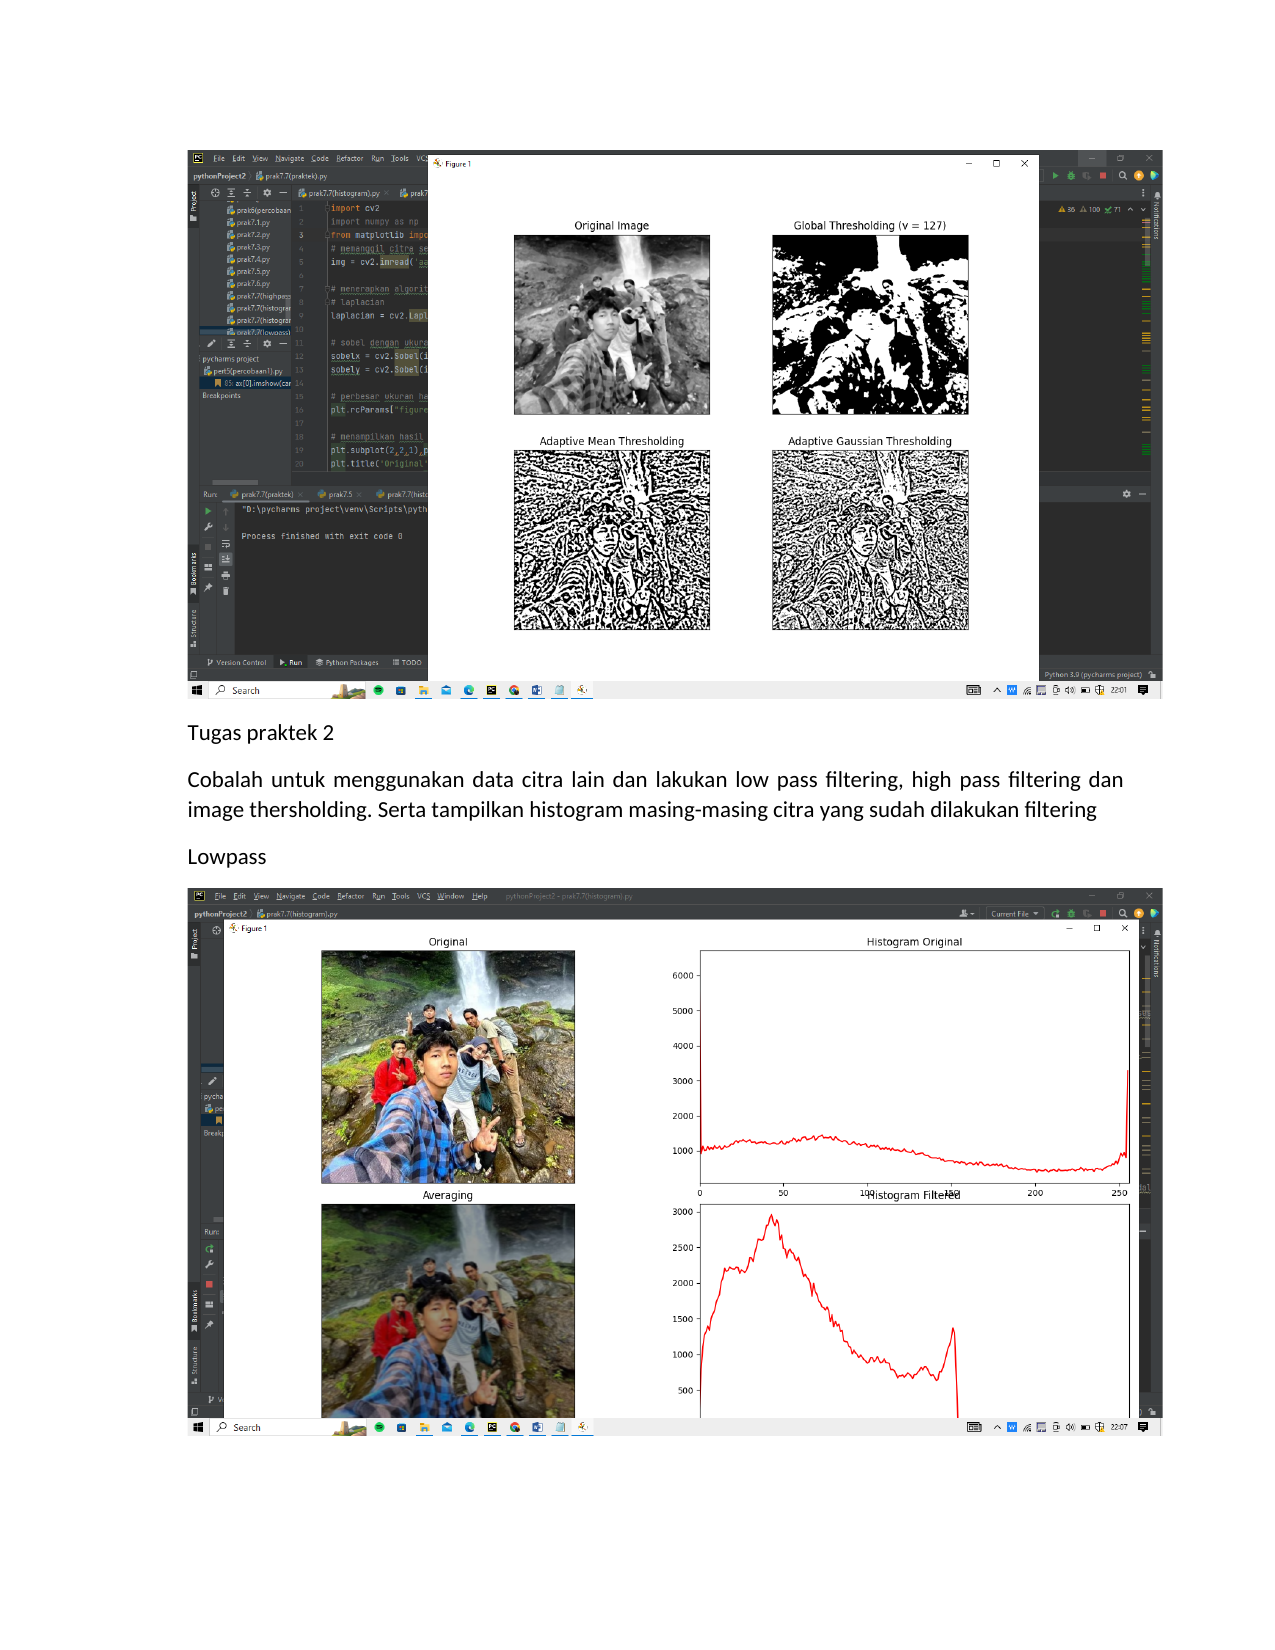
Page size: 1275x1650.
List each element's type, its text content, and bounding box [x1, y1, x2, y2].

picture [187, 150, 1163, 699]
text Cobalah untuk menggunakan data citra lain dan lakukan low pass filtering, high pass filtering dan image thersholding. Serta tampilkan histogram masing-masing citra yang sudah dilakukan filtering [187, 765, 1125, 823]
text Lowpass [187, 842, 1125, 870]
text Tugas praktek 2 [187, 718, 1125, 746]
picture [187, 888, 1163, 1436]
